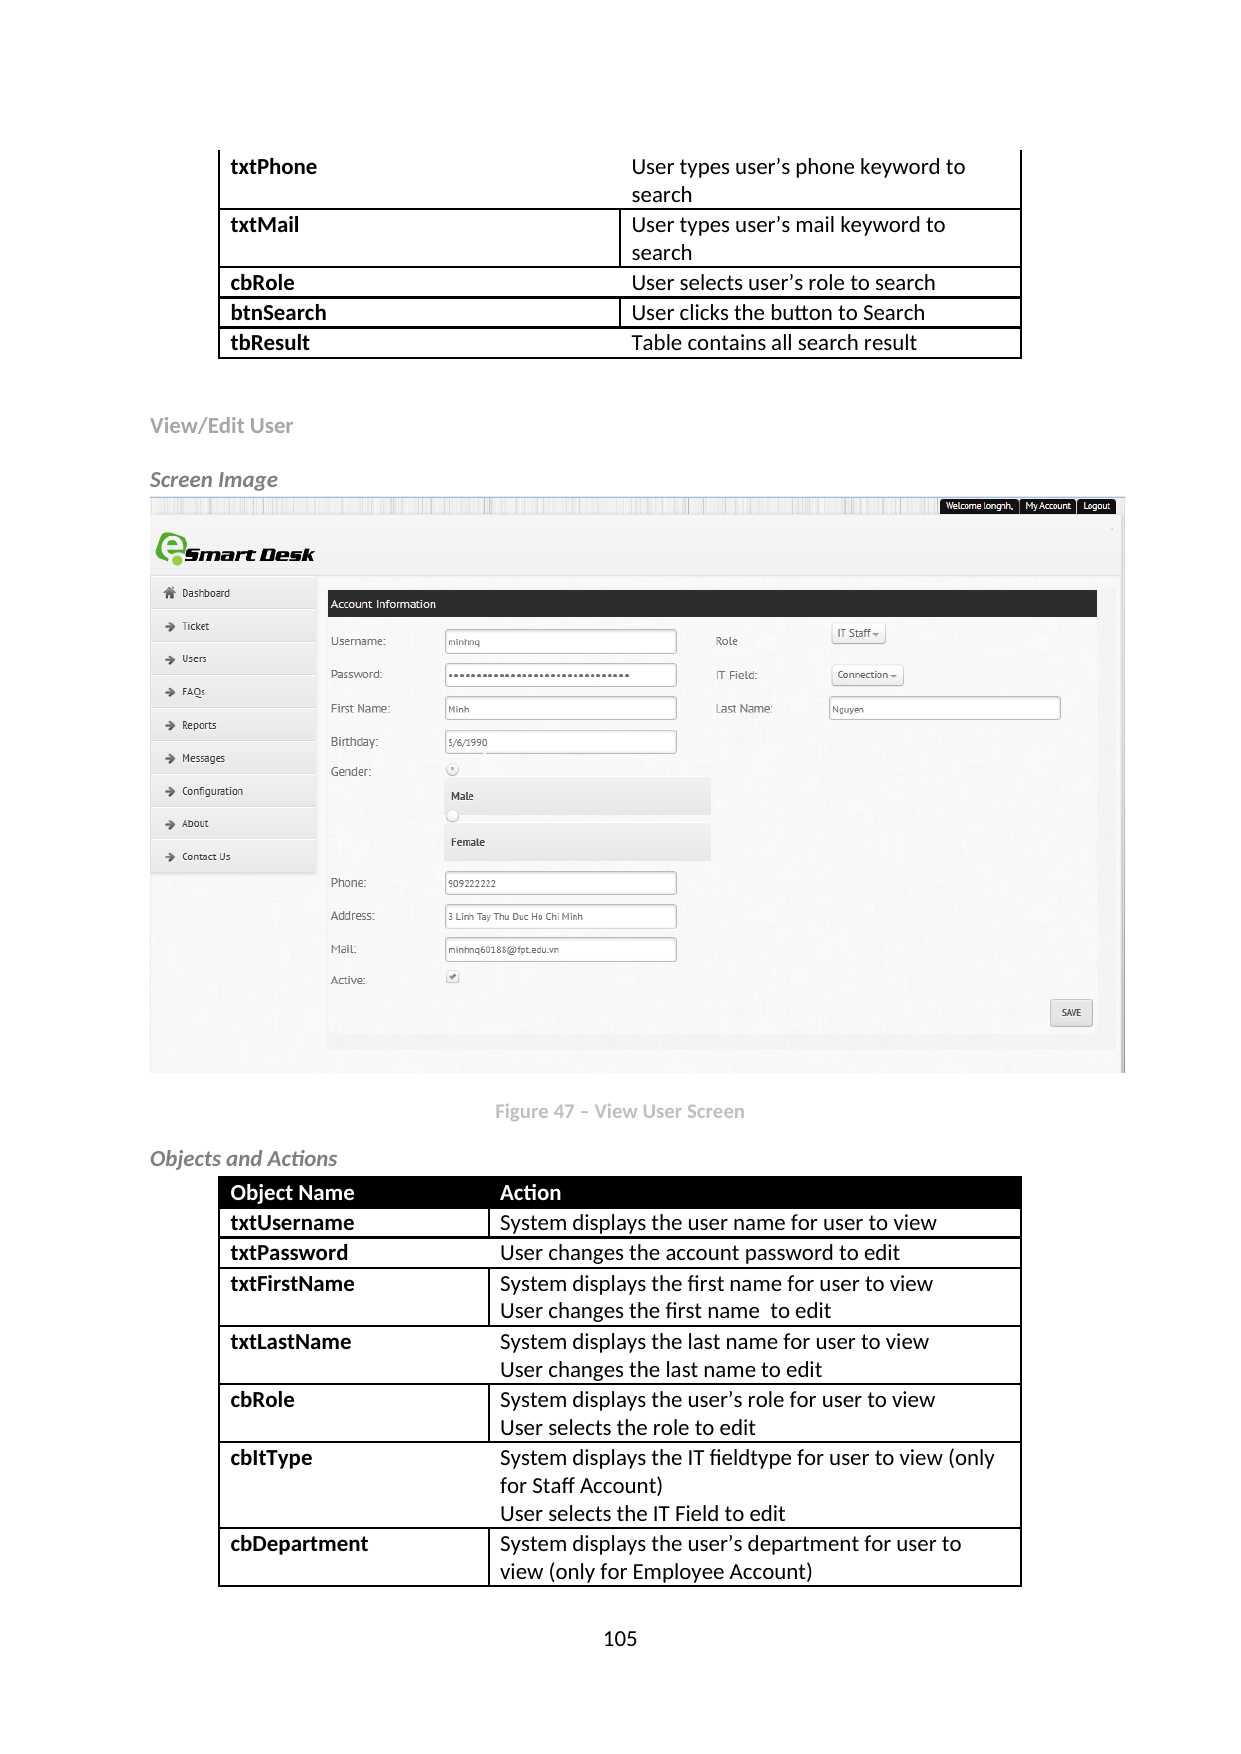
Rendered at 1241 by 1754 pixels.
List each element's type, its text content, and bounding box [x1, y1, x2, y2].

subtitle Screen Image [150, 465, 1090, 493]
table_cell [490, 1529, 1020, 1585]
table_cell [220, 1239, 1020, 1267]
subtitle View/Edit User [150, 412, 1090, 440]
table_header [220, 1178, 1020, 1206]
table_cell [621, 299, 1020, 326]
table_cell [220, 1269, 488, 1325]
subtitle Objects and Actions [150, 1144, 1090, 1172]
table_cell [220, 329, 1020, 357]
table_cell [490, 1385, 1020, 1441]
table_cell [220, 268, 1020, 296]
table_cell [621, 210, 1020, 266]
picture [150, 496, 1125, 1073]
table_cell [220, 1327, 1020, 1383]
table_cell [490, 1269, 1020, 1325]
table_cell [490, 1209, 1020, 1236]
text Figure 47 – View User Screen [150, 1098, 1090, 1123]
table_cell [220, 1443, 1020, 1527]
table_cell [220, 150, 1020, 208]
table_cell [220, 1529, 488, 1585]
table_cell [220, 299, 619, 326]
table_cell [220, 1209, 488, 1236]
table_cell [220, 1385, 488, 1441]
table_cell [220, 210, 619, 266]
